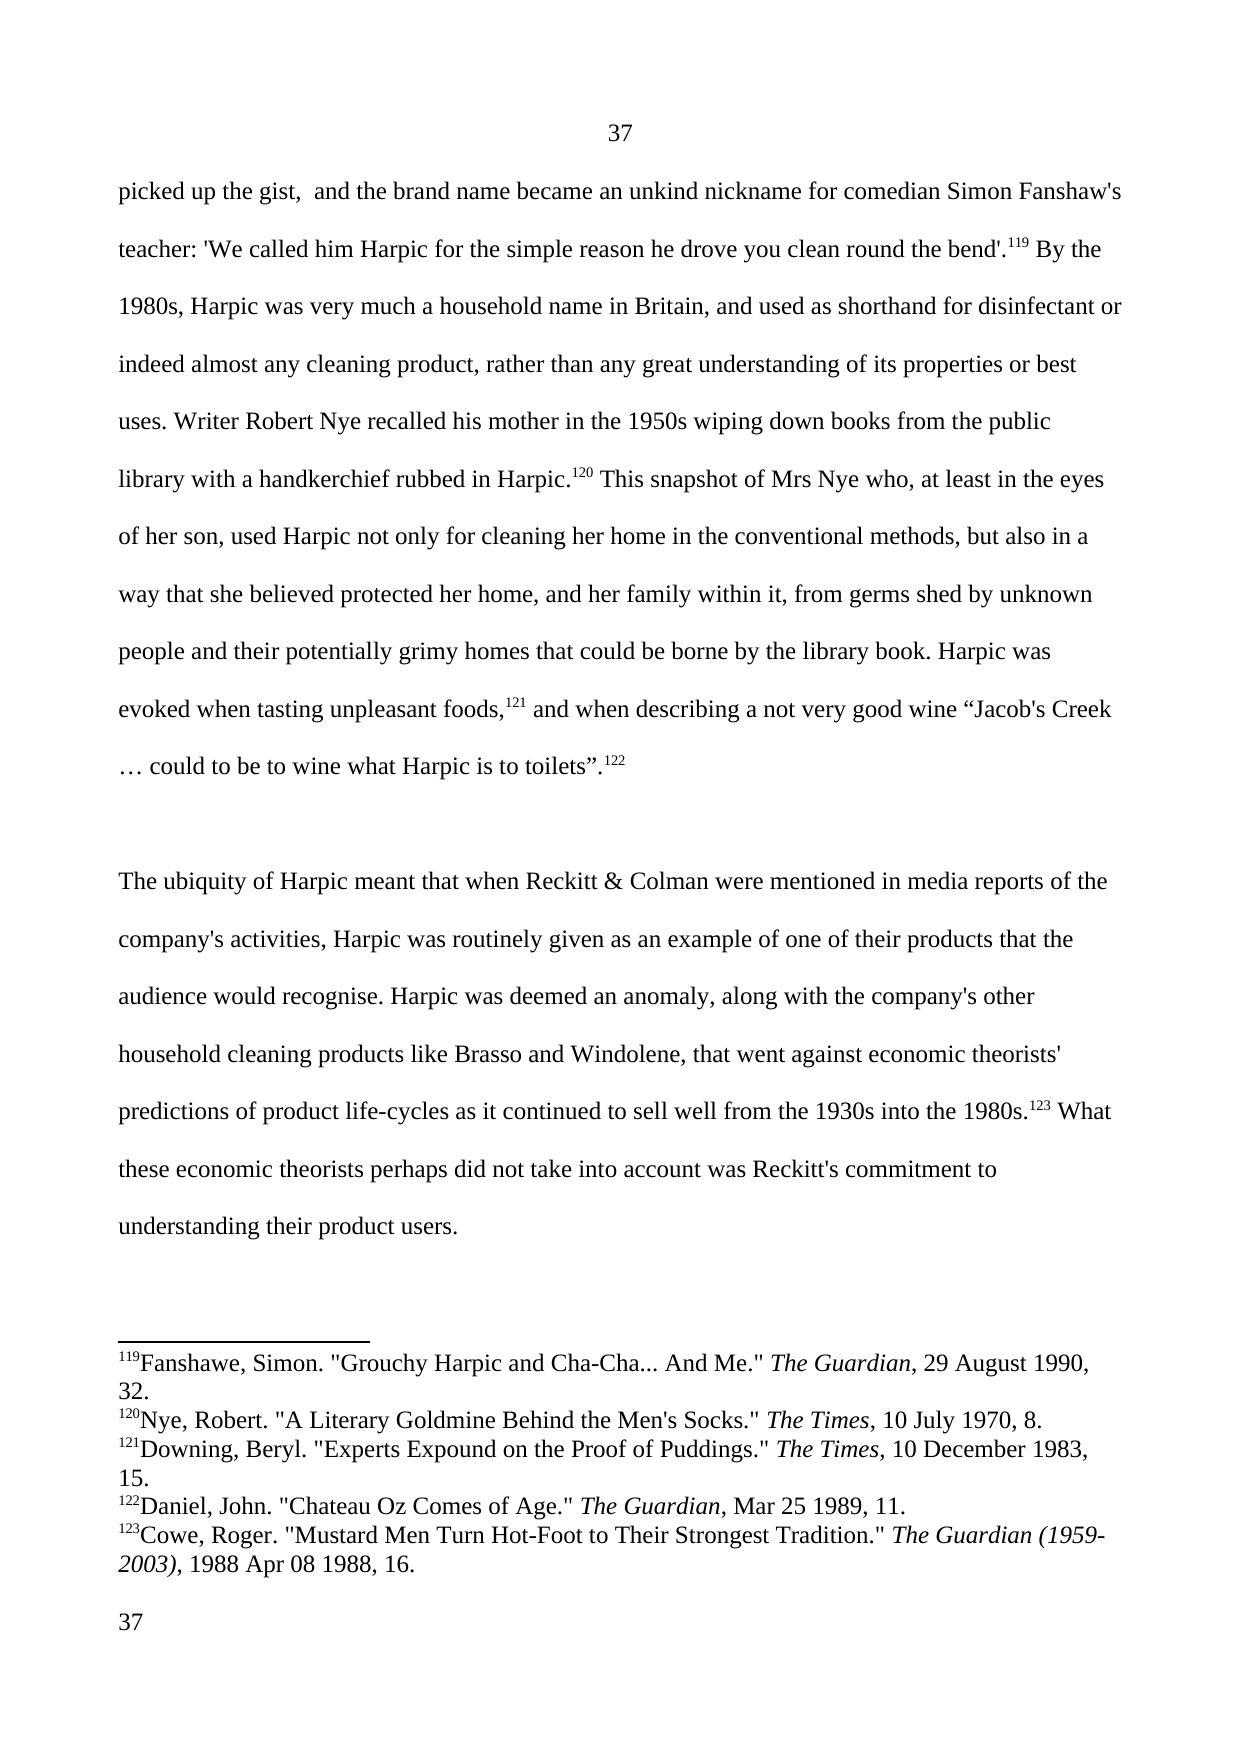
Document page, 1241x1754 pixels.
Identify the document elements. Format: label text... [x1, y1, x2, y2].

text The ubiquity of Harpic meant that when Reckitt & Colman were mentioned in media reports of the company's activities, Harpic was routinely given as an example of one of their products that the audience would recognise. Harpic was deemed an anomaly, along with the company's other household cleaning products like Brasso and Windolene, that went against economic theorists' predictions of product life-cycles as it continued to sell well from the 1930s into the 1980s. What these economic theorists perhaps did not take into account was Reckitt's commitment to understanding their product users. [118, 866, 1122, 1240]
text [118, 176, 1122, 780]
